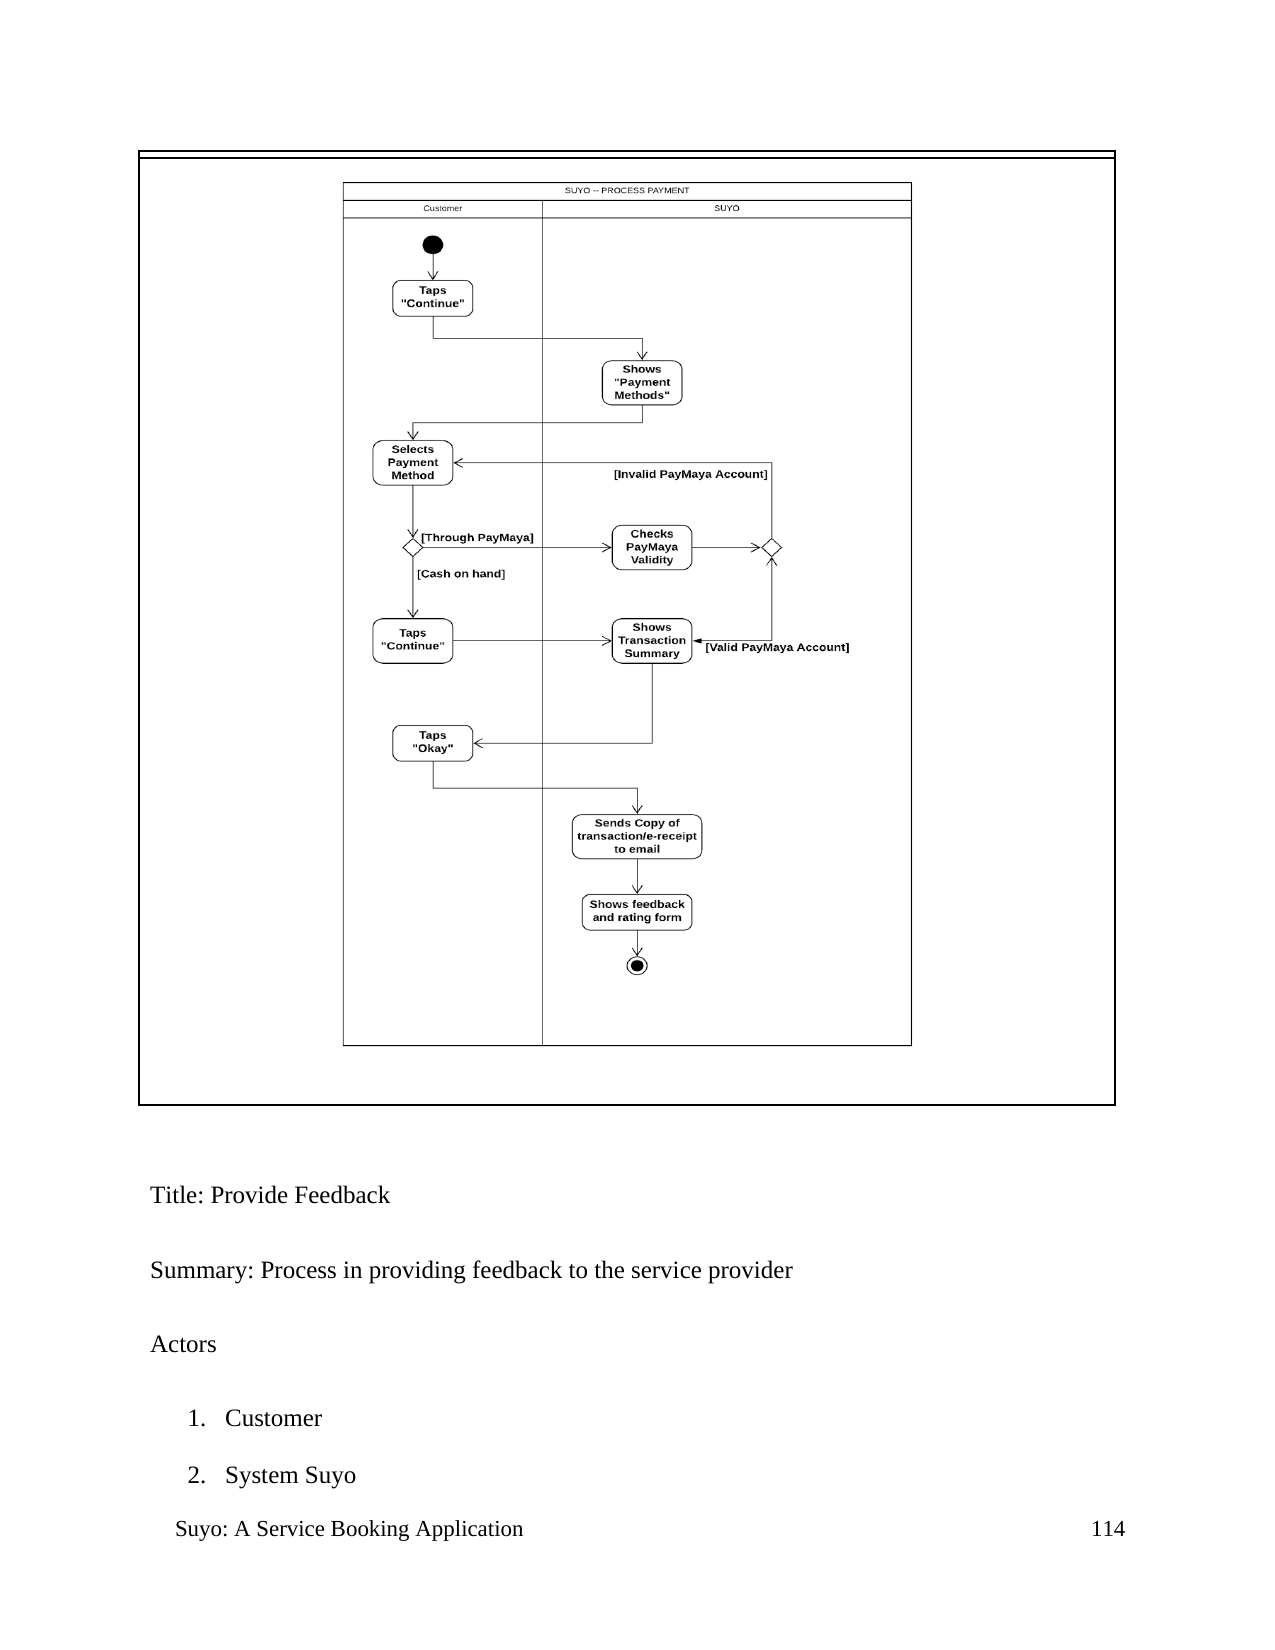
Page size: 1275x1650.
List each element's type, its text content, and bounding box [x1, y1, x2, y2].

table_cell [140, 152, 1114, 157]
text Actors [150, 1329, 1125, 1358]
text Summary: Process in providing feedback to the service provider [150, 1255, 1125, 1283]
list Customer [187, 1403, 1125, 1432]
list System Suyo [187, 1461, 1125, 1489]
table_cell [140, 159, 1114, 1104]
text Title: Provide Feedback [150, 1181, 1125, 1209]
picture [323, 169, 931, 1068]
